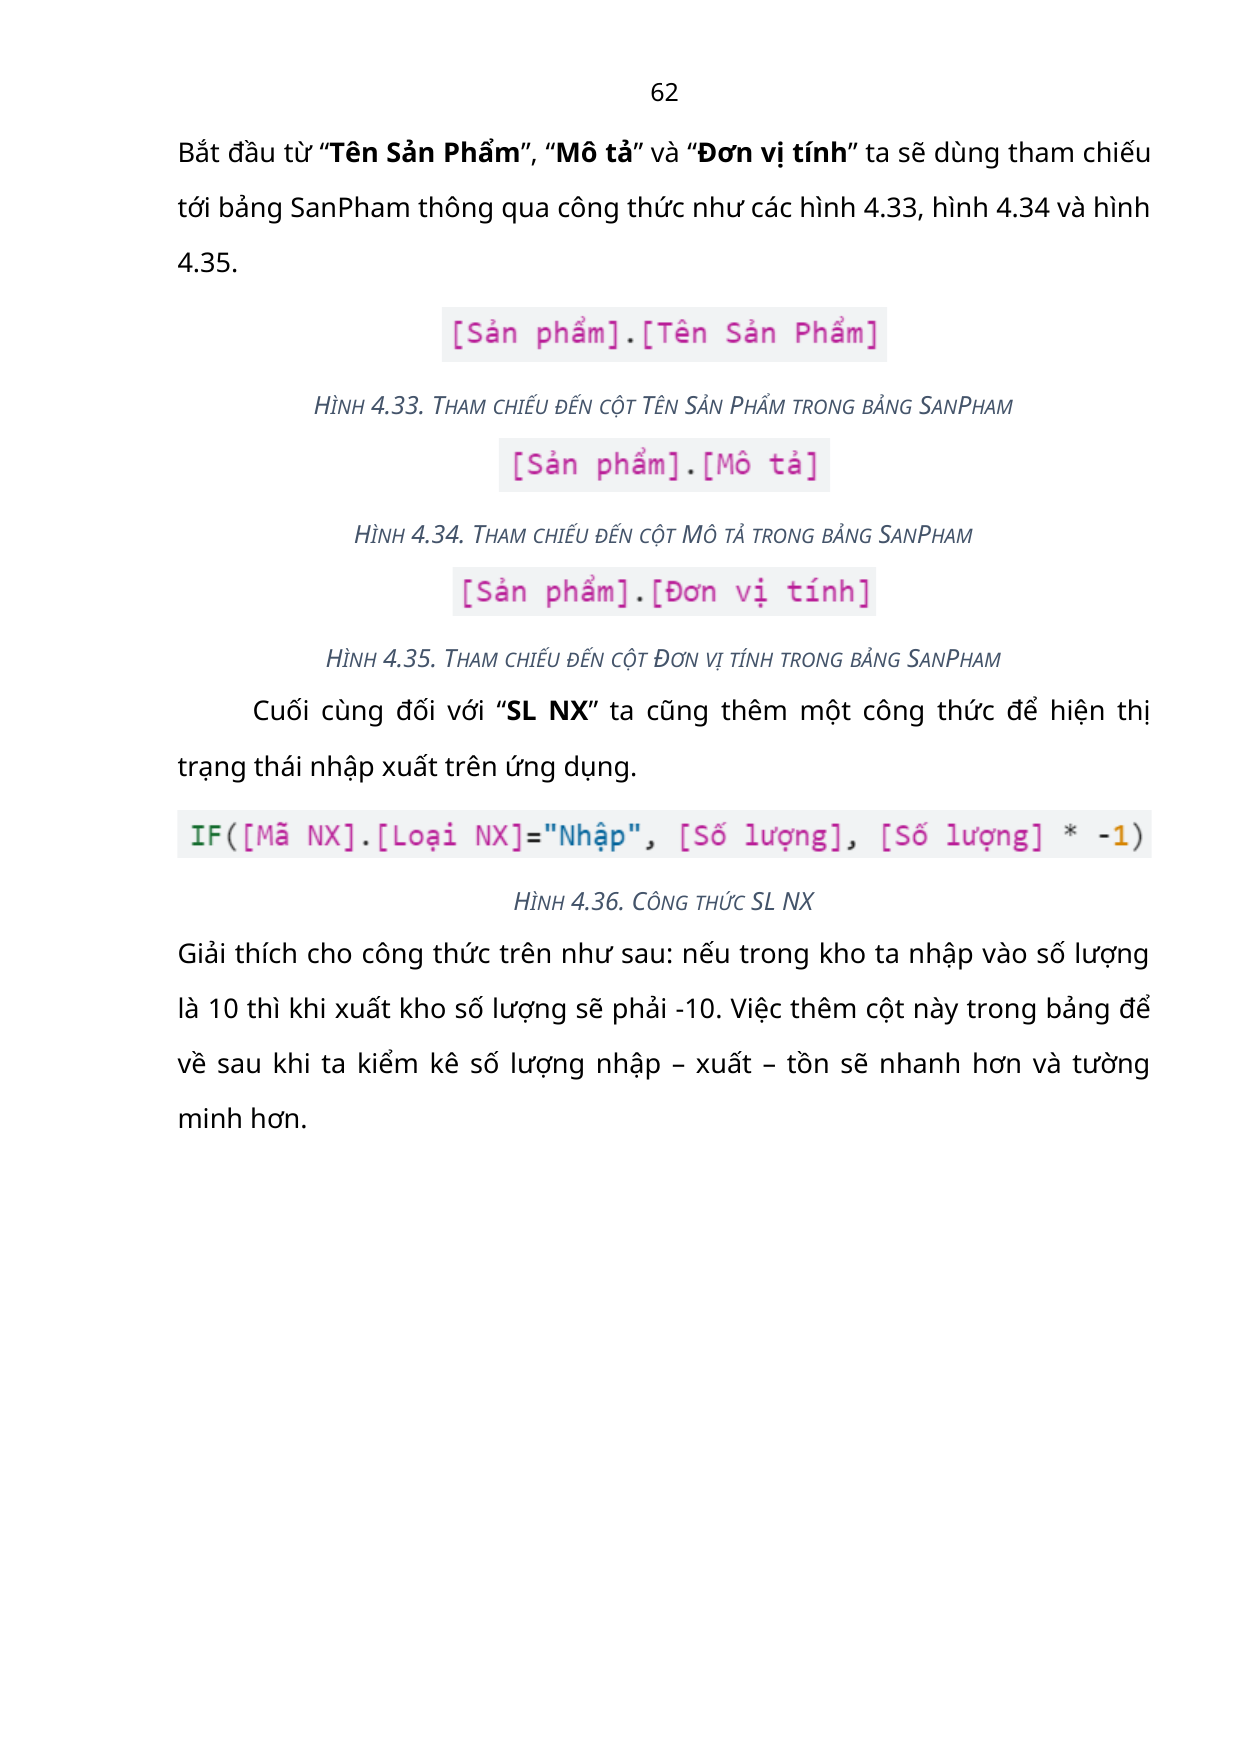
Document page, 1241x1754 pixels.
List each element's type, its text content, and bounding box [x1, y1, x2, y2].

text Hình 4.33. Tham chiếu đến cột Tên Sản Phẩm trong bảng SanPham [177, 387, 1152, 421]
picture [441, 307, 888, 362]
text Hình 4.35. Tham chiếu đến cột Đơn vị tính trong bảng SanPham [177, 641, 1152, 675]
picture [498, 438, 830, 492]
text Bắt đầu từ “Tên Sản Phẩm”, “Mô tả” và “Đơn vị tính” ta sẽ dùng tham chiếu tới bảng SanPham thông qua công thức như các hình 4.33, hình 4.34 và hình 4.35. [177, 133, 1152, 281]
text Giải thích cho công thức trên như sau: nếu trong kho ta nhập vào số lượng là 10 thì khi xuất kho số lượng sẽ phải -10. Việc thêm cột này trong bảng để về sau khi ta kiểm kê số lượng nhập – xuất – tồn sẽ nhanh hơn và tường minh hơn. [177, 934, 1152, 1137]
picture [452, 567, 877, 616]
text Hình 4.36. Công thức SL NX [177, 883, 1152, 917]
picture [177, 810, 1152, 858]
text Hình 4.34. Tham chiếu đến cột Mô tả trong bảng SanPham [177, 517, 1152, 551]
text Cuối cùng đối với “SL NX” ta cũng thêm một công thức để hiện thị trạng thái nhập xuất trên ứng dụng. [177, 692, 1152, 784]
